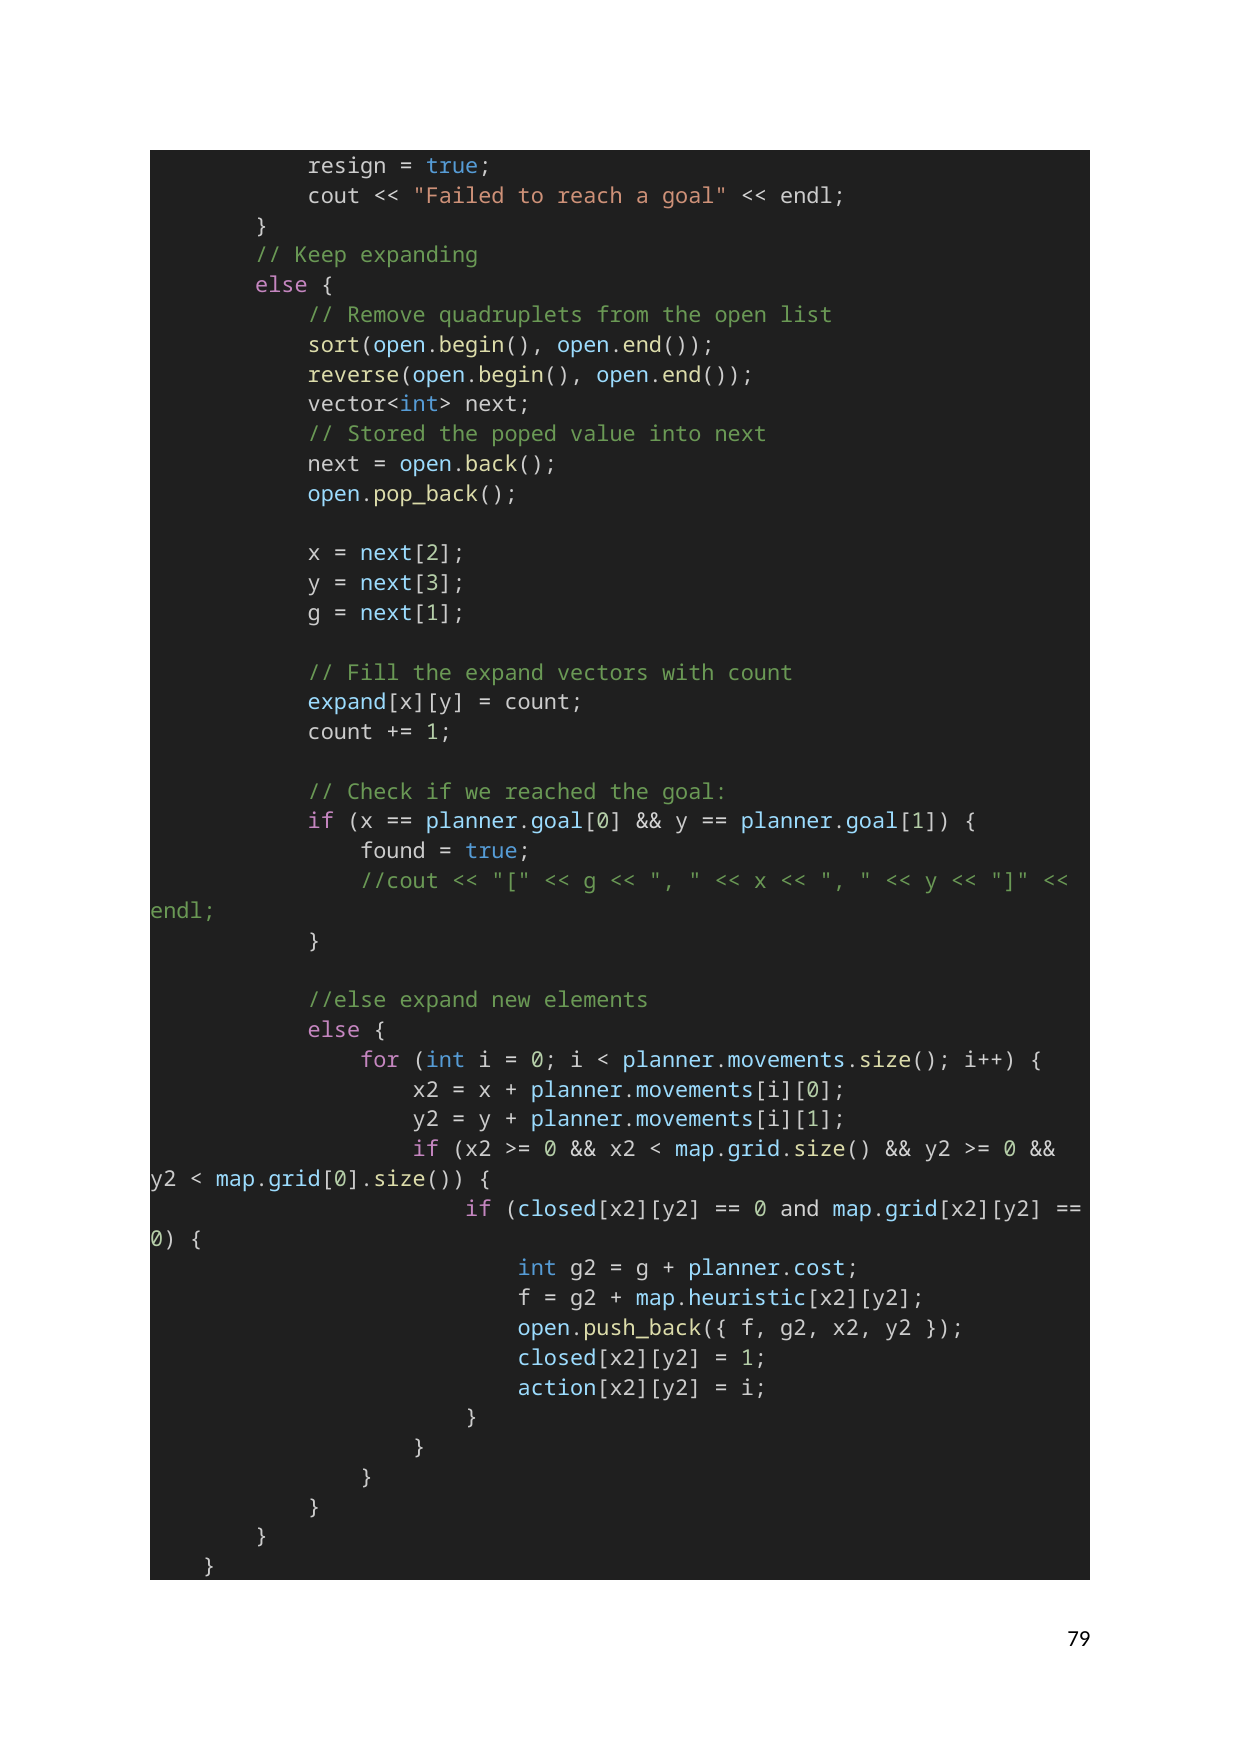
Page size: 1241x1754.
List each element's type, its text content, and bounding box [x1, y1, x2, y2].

text } [150, 1431, 1090, 1461]
text // Keep expanding [150, 239, 1090, 269]
text expand[x][y] = count; [150, 686, 1090, 716]
text //cout << "[" << g << ", " << x << ", " << y << "]" << endl; [150, 865, 1090, 924]
text for (int i = 0; i < planner.movements.size(); i++) { [150, 1044, 1090, 1073]
text } [150, 1491, 1090, 1520]
text vector<int> next; [150, 388, 1090, 418]
text // Check if we reached the goal: [150, 776, 1090, 805]
text int g2 = g + planner.cost; [150, 1252, 1090, 1282]
text open.pop_back(); [150, 478, 1090, 507]
text count += 1; [150, 716, 1090, 746]
text //else expand new elements [150, 984, 1090, 1014]
text action[x2][y2] = i; [150, 1371, 1090, 1401]
text // Remove quadruplets from the open list [150, 299, 1090, 329]
text else { [150, 269, 1090, 299]
text else { [150, 1014, 1090, 1044]
text } [150, 1401, 1090, 1431]
text } [150, 1550, 1090, 1580]
text // Stored the poped value into next [150, 418, 1090, 448]
text y = next[3]; [150, 567, 1090, 597]
text sort(open.begin(), open.end()); [150, 329, 1090, 358]
text x = next[2]; [150, 537, 1090, 567]
text closed[x2][y2] = 1; [150, 1342, 1090, 1371]
text // Fill the expand vectors with count [150, 656, 1090, 686]
text f = g2 + map.heuristic[x2][y2]; [150, 1282, 1090, 1312]
text reverse(open.begin(), open.end()); [150, 358, 1090, 388]
text } [150, 209, 1090, 239]
text cout << "Failed to reach a goal" << endl; [150, 180, 1090, 209]
text if (x == planner.goal[0] && y == planner.goal[1]) { [150, 805, 1090, 835]
text } [150, 924, 1090, 954]
text x2 = x + planner.movements[i][0]; [150, 1073, 1090, 1103]
text } [150, 1520, 1090, 1550]
text if (x2 >= 0 && x2 < map.grid.size() && y2 >= 0 && y2 < map.grid[0].size()) { [150, 1133, 1090, 1193]
text } [150, 1461, 1090, 1491]
text next = open.back(); [150, 448, 1090, 478]
text open.push_back({ f, g2, x2, y2 }); [150, 1312, 1090, 1342]
text resign = true; [150, 150, 1090, 180]
text g = next[1]; [150, 597, 1090, 627]
text if (closed[x2][y2] == 0 and map.grid[x2][y2] == 0) { [150, 1193, 1090, 1252]
text y2 = y + planner.movements[i][1]; [150, 1103, 1090, 1133]
text found = true; [150, 835, 1090, 865]
